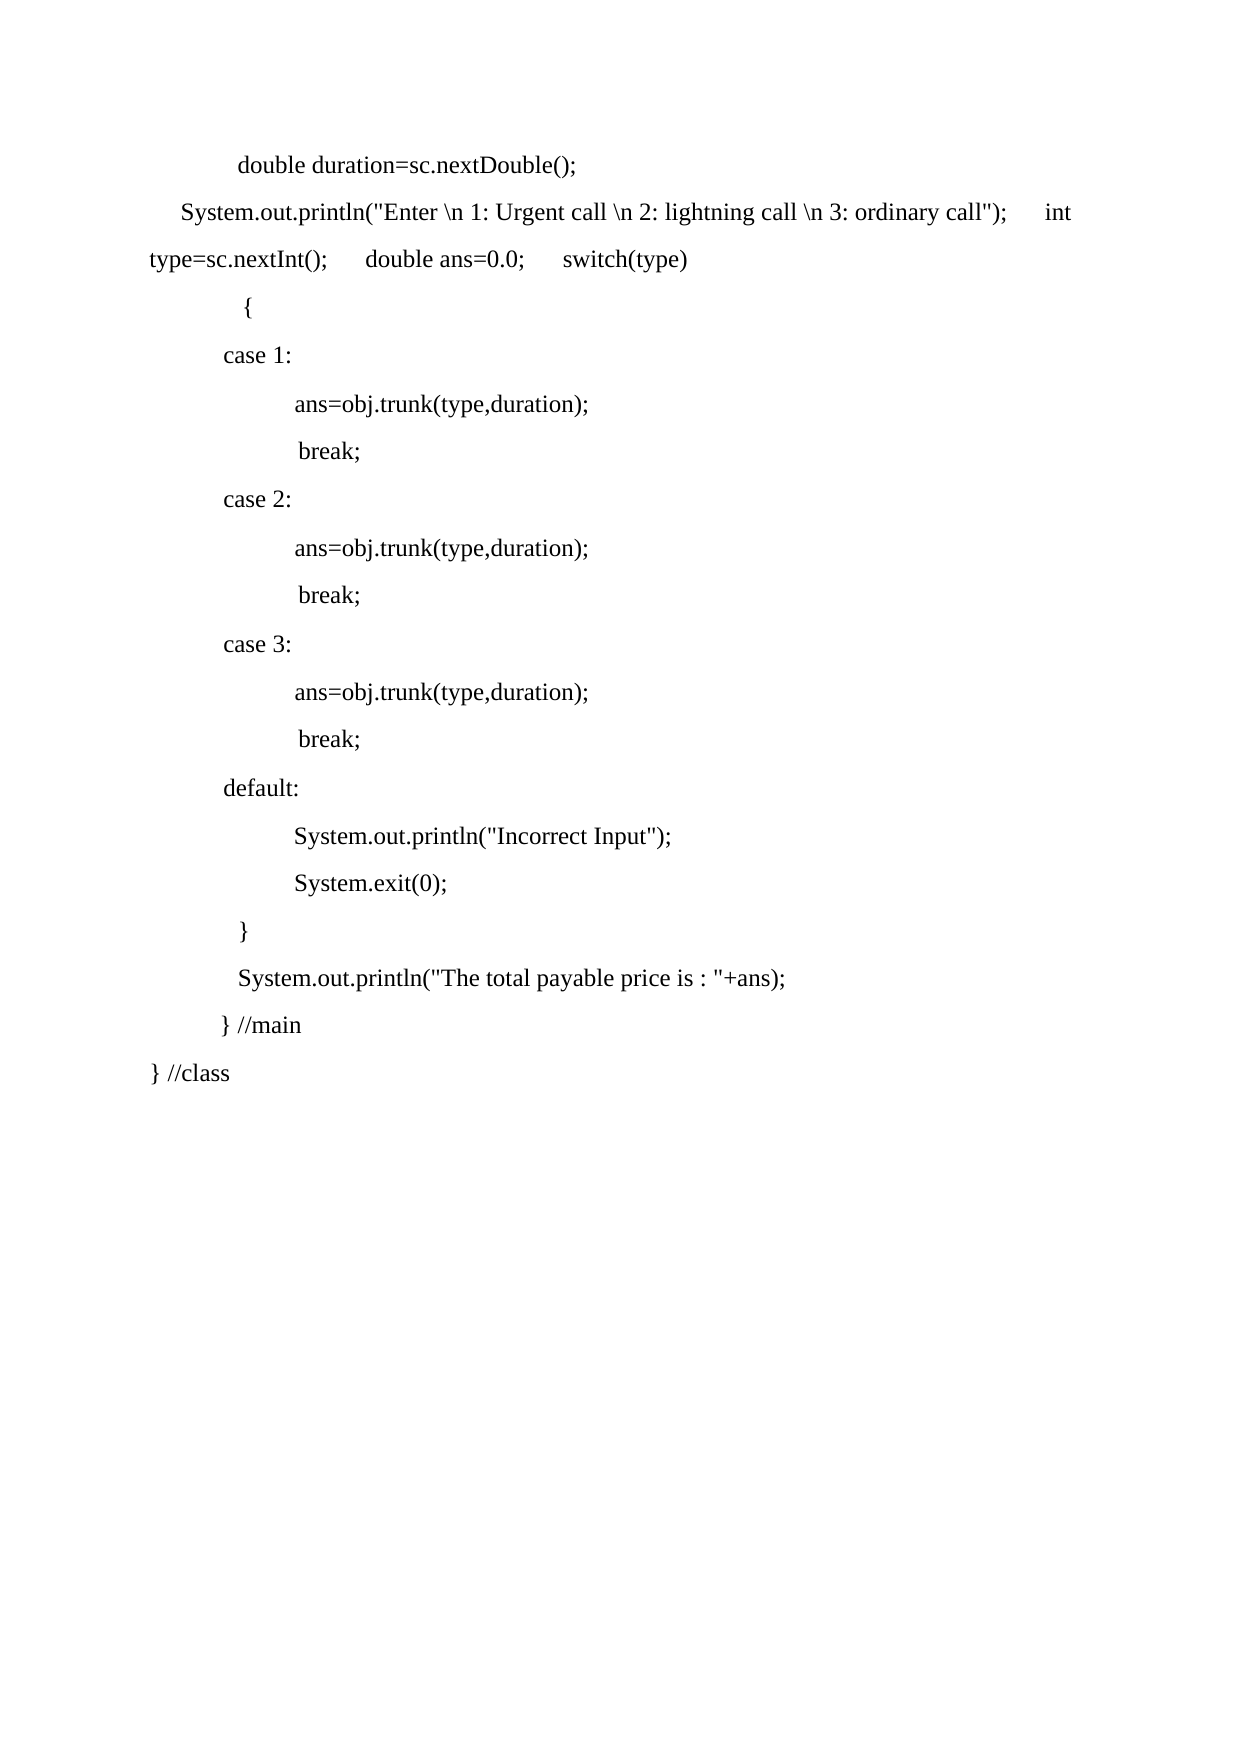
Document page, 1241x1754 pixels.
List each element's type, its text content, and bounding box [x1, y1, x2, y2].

text break; case 2: [149, 436, 424, 513]
text ans=obj.trunk(type,duration); [148, 533, 1169, 561]
text } //main [148, 1011, 1169, 1039]
text break; default: [149, 724, 457, 802]
text ans=obj.trunk(type,duration); [148, 677, 1169, 706]
text double duration=sc.nextDouble(); [148, 150, 1169, 178]
text ans=obj.trunk(type,duration); [148, 389, 1169, 418]
text { case 1: [149, 292, 349, 369]
text System.out.println("Enter \n 1: Urgent call \n 2: lightning call \n 3: ordinary call"); int type=sc.nextInt(); double ans=0.0; switch(type) [149, 197, 1092, 273]
text } //class [149, 1058, 1092, 1087]
text break; case 3: [149, 580, 424, 657]
text System.out.println("The total payable price is : "+ans); [148, 963, 1169, 992]
text System.exit(0); [148, 868, 1169, 897]
text System.out.println("Incorrect Input"); [148, 821, 1169, 850]
text } [148, 916, 1169, 944]
